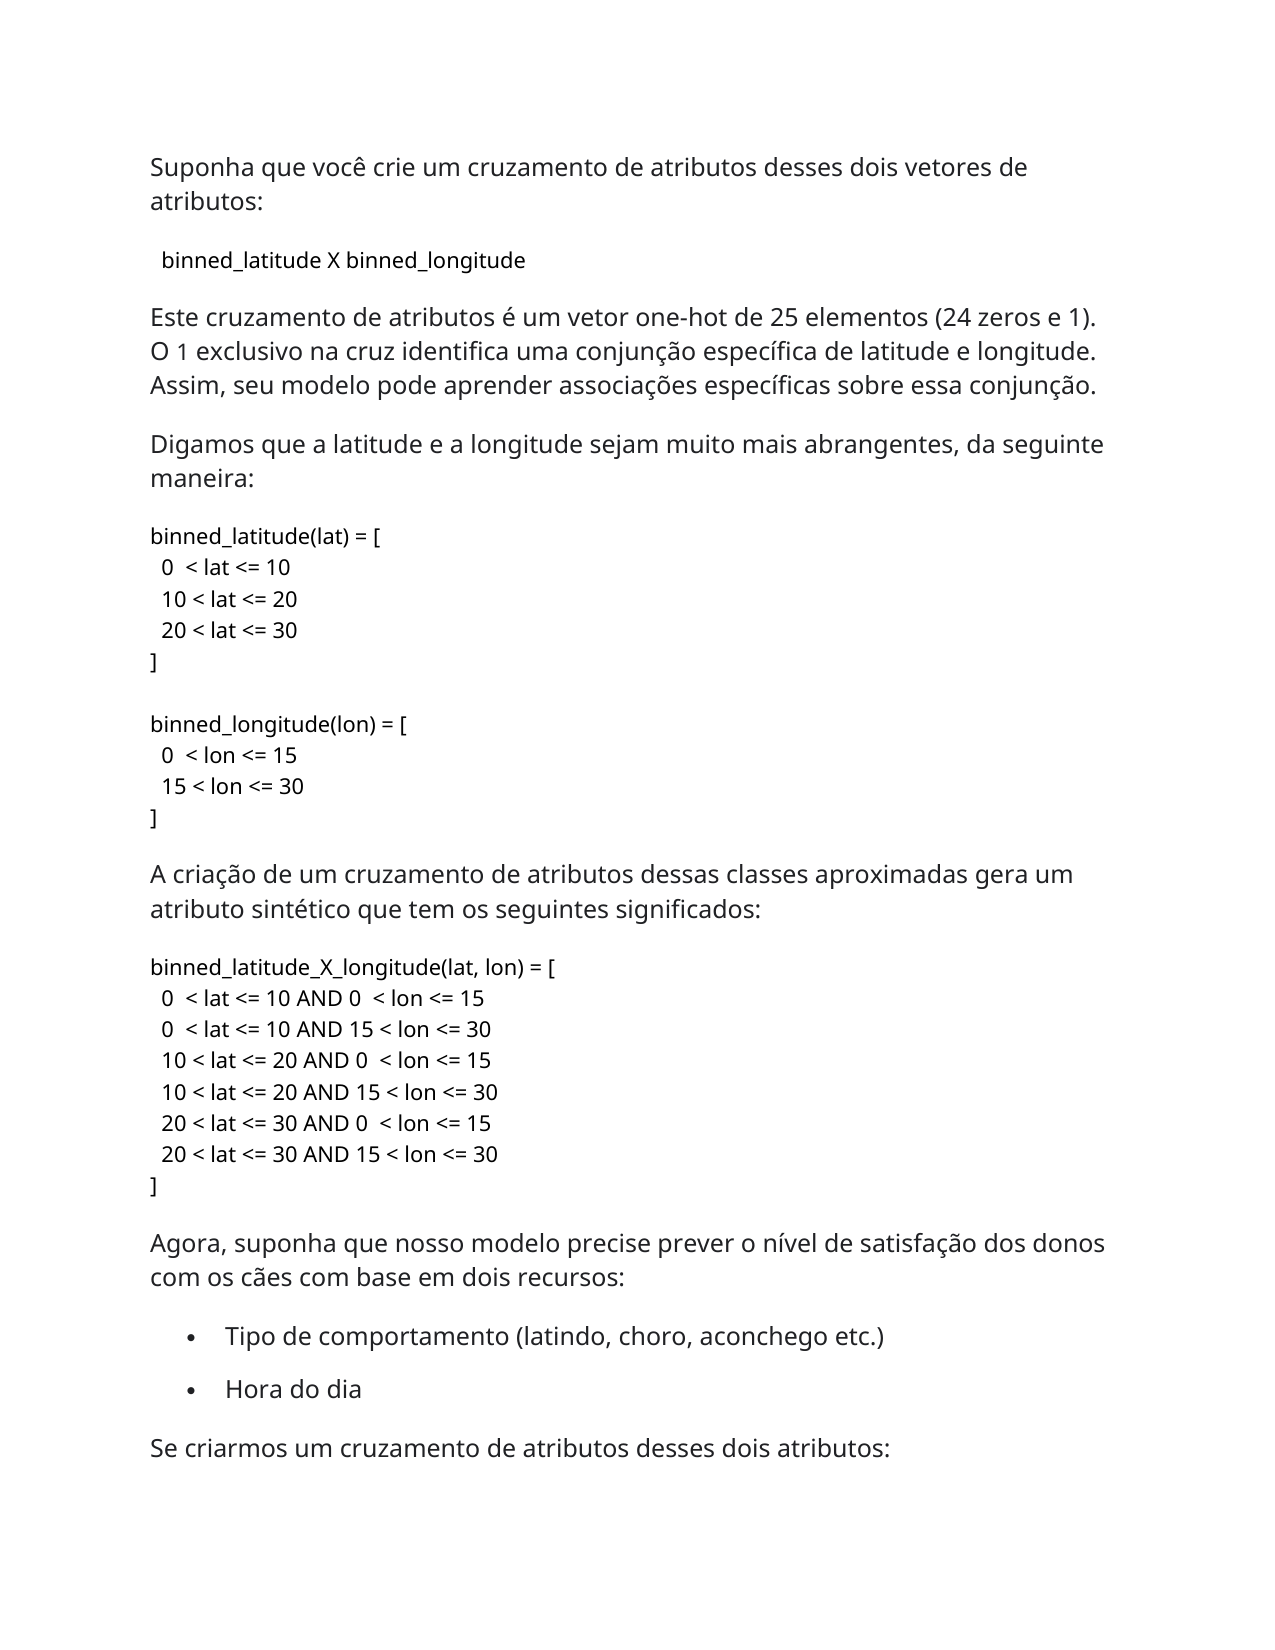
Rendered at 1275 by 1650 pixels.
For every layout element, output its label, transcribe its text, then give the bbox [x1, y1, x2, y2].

text 10 < lat <= 20 AND 15 < lon <= 30 [150, 1075, 1125, 1107]
list Tipo de comportamento (latindo, choro, aconchego etc.) [187, 1318, 1125, 1352]
text 0 < lon <= 15 [150, 738, 1125, 770]
text binned_latitude_X_longitude(lat, lon) = [ [150, 950, 1125, 982]
text Suponha que você crie um cruzamento de atributos desses dois vetores de atributos: [150, 150, 1125, 218]
text ] [150, 801, 1125, 832]
text binned_longitude(lon) = [ [150, 707, 1125, 738]
text 15 < lon <= 30 [150, 770, 1125, 801]
text binned_latitude(lat) = [ [150, 520, 1125, 551]
text 0 < lat <= 10 AND 15 < lon <= 30 [150, 1013, 1125, 1044]
text ] [150, 1169, 1125, 1200]
text 10 < lat <= 20 [150, 582, 1125, 613]
text A criação de um cruzamento de atributos dessas classes aproximadas gera um atributo sintético que tem os seguintes significados: [150, 857, 1125, 925]
text 0 < lat <= 10 AND 0 < lon <= 15 [150, 982, 1125, 1013]
text 20 < lat <= 30 [150, 613, 1125, 645]
text Agora, suponha que nosso modelo precise prever o nível de satisfação dos donos com os cães com base em dois recursos: [150, 1225, 1125, 1293]
list Hora do dia [187, 1371, 1125, 1405]
text 20 < lat <= 30 AND 15 < lon <= 30 [150, 1138, 1125, 1169]
text ] [150, 645, 1125, 676]
text Este cruzamento de atributos é um vetor one-hot de 25 elementos (24 zeros e 1). O 1 exclusivo na cruz identifica uma conjunção específica de latitude e longitude. Assim, seu modelo pode aprender associações específicas sobre essa conjunção. [150, 299, 1125, 402]
text 10 < lat <= 20 AND 0 < lon <= 15 [150, 1044, 1125, 1075]
text Digamos que a latitude e a longitude sejam muito mais abrangentes, da seguinte maneira: [150, 427, 1125, 495]
text binned_latitude X binned_longitude [150, 243, 1125, 274]
text 20 < lat <= 30 AND 0 < lon <= 15 [150, 1107, 1125, 1138]
text 0 < lat <= 10 [150, 551, 1125, 582]
text Se criarmos um cruzamento de atributos desses dois atributos: [150, 1430, 1125, 1464]
